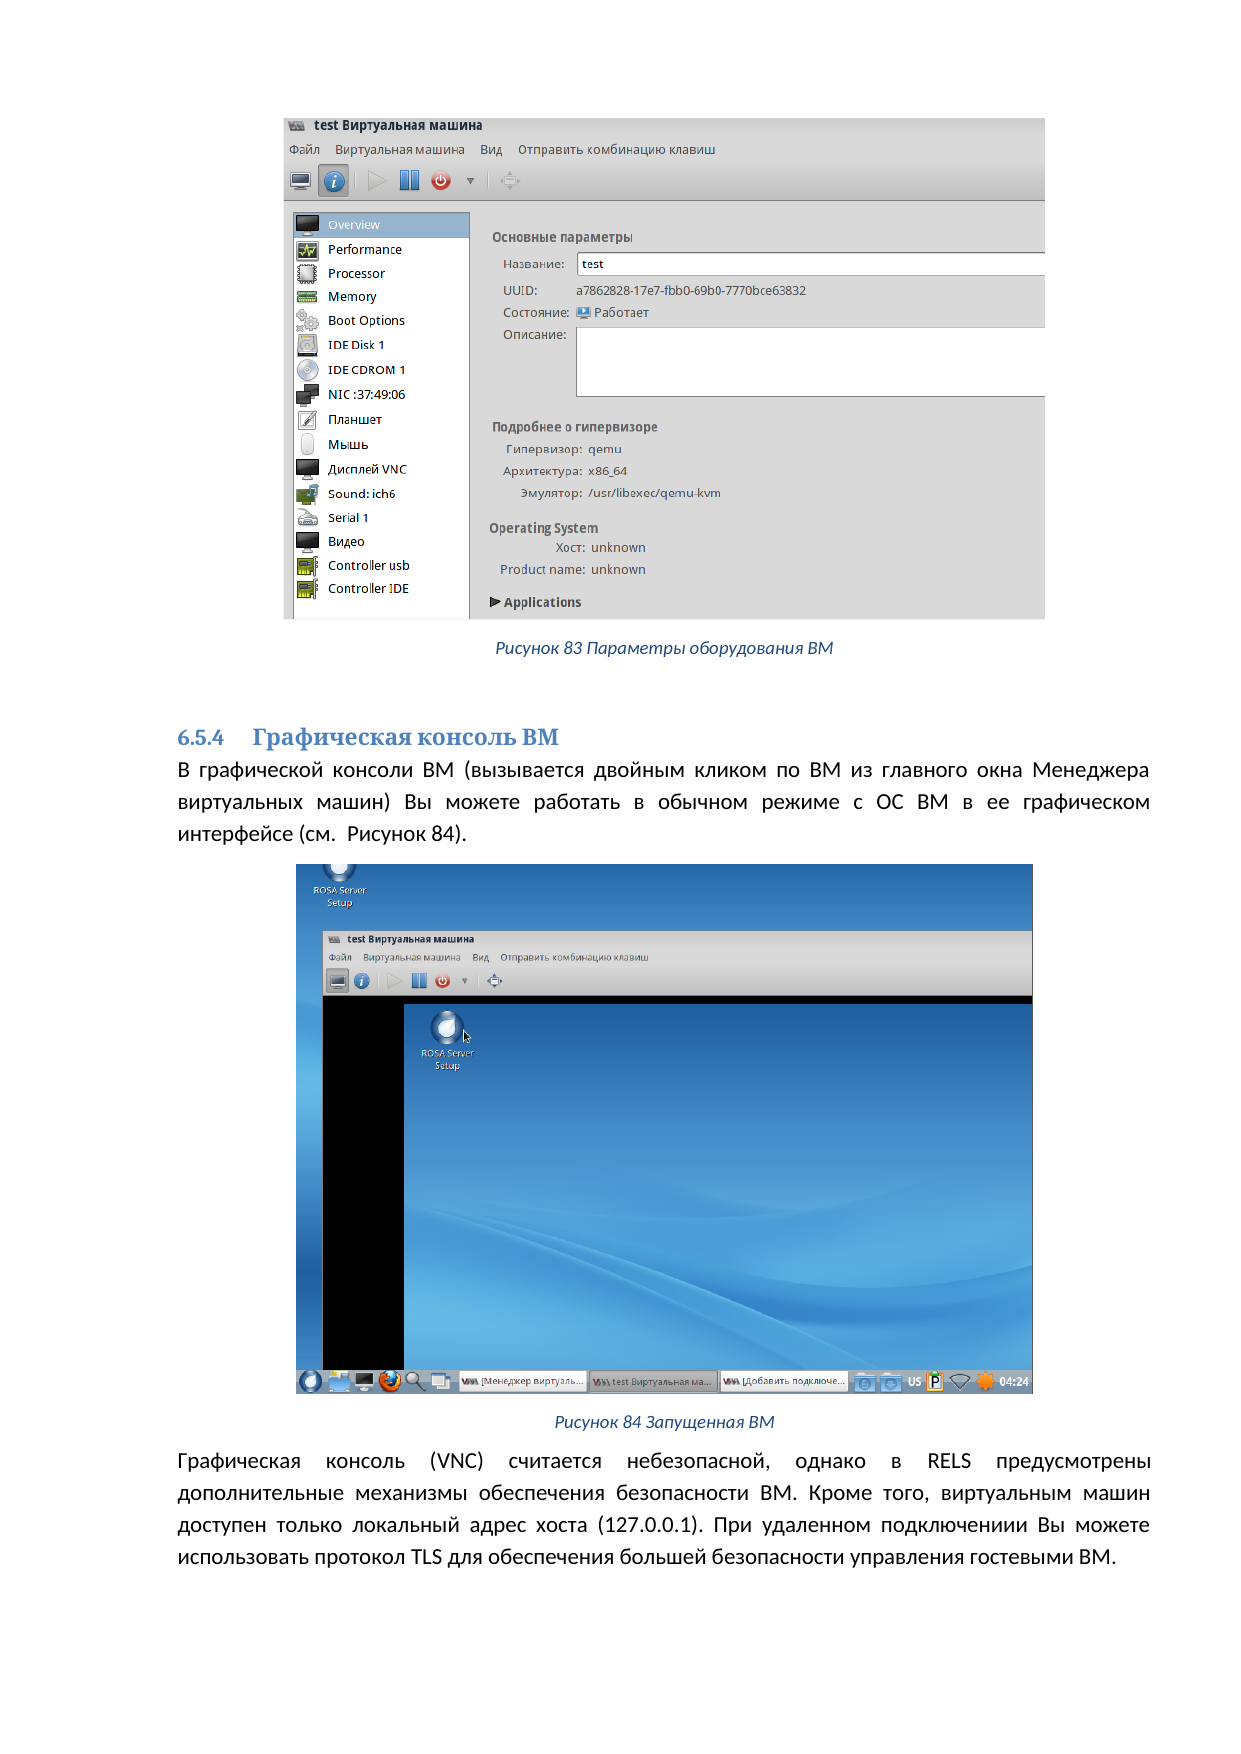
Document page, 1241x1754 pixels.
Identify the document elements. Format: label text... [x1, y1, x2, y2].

text Графическая консоль (VNC) считается небезопасной, однако в RELS предусмотрены дополнительные механизмы обеспечения безопасности ВМ. Кроме того, виртуальным машин доступен только локальный адрес хоста (127.0.0.1). При удаленном подключениии Вы можете использовать протокол TLS для обеспечения большей безопасности управления гостевыми ВМ. [177, 1446, 1152, 1570]
text Рисунок 83 Параметры оборудования ВМ [177, 636, 1152, 659]
text В графической консоли ВМ (вызывается двойным кликом по ВМ из главного окна Менеджера виртуальных машин) Вы можете работать в обычном режиме с ОС ВМ в ее графическом интерфейсе (см. Рисунок 84 Запущенная ВМ). [177, 755, 1152, 847]
picture [296, 864, 1033, 1394]
subtitle Графическая консоль ВМ [177, 725, 1152, 751]
picture [283, 118, 1045, 620]
text Рисунок 84 Запущенная ВМ [177, 1410, 1152, 1433]
